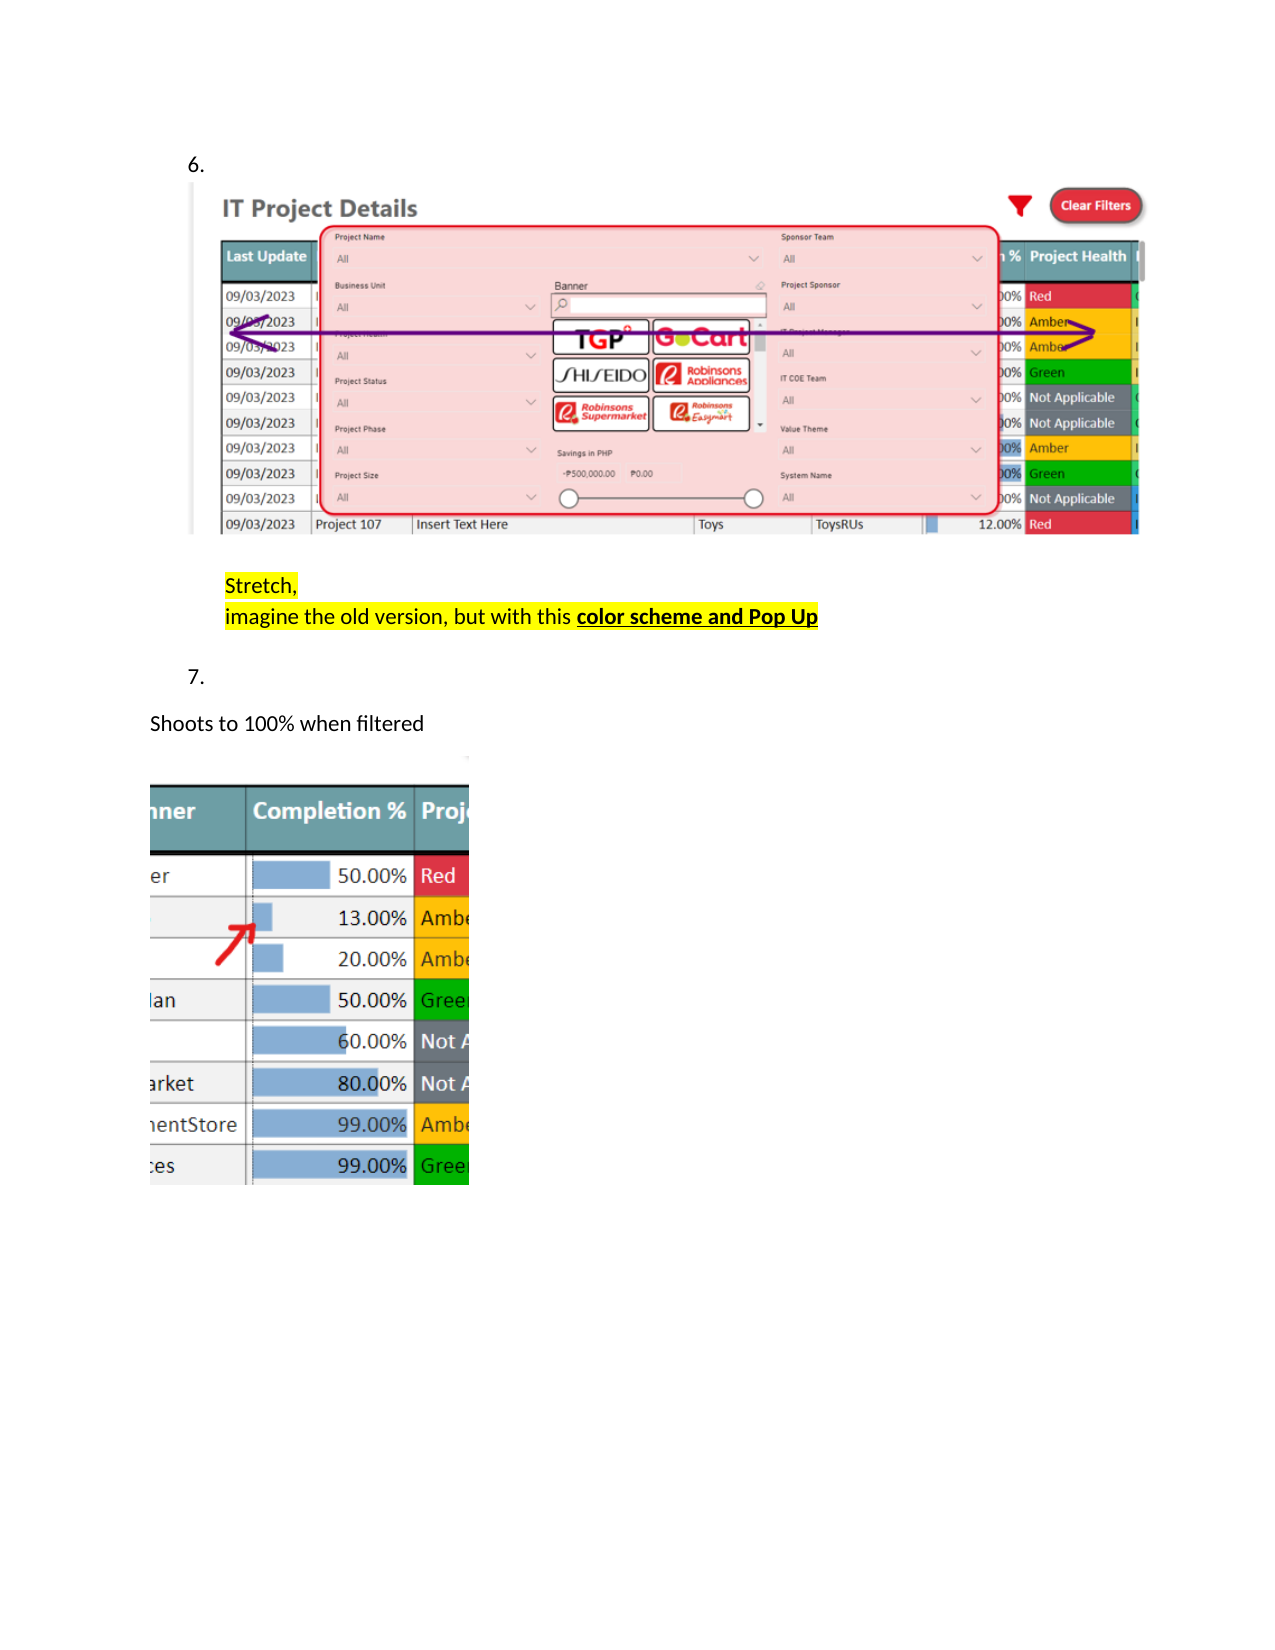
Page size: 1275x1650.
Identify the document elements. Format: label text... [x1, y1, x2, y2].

list Stretch, imagine the old version, but with this color scheme and Pop Up [187, 150, 1125, 180]
picture [187, 180, 1163, 540]
text Shoots to 100% when filtered [150, 709, 1125, 737]
list Stretch, imagine the old version, but with this color scheme and Pop Up [187, 540, 1125, 660]
picture [150, 756, 469, 1185]
